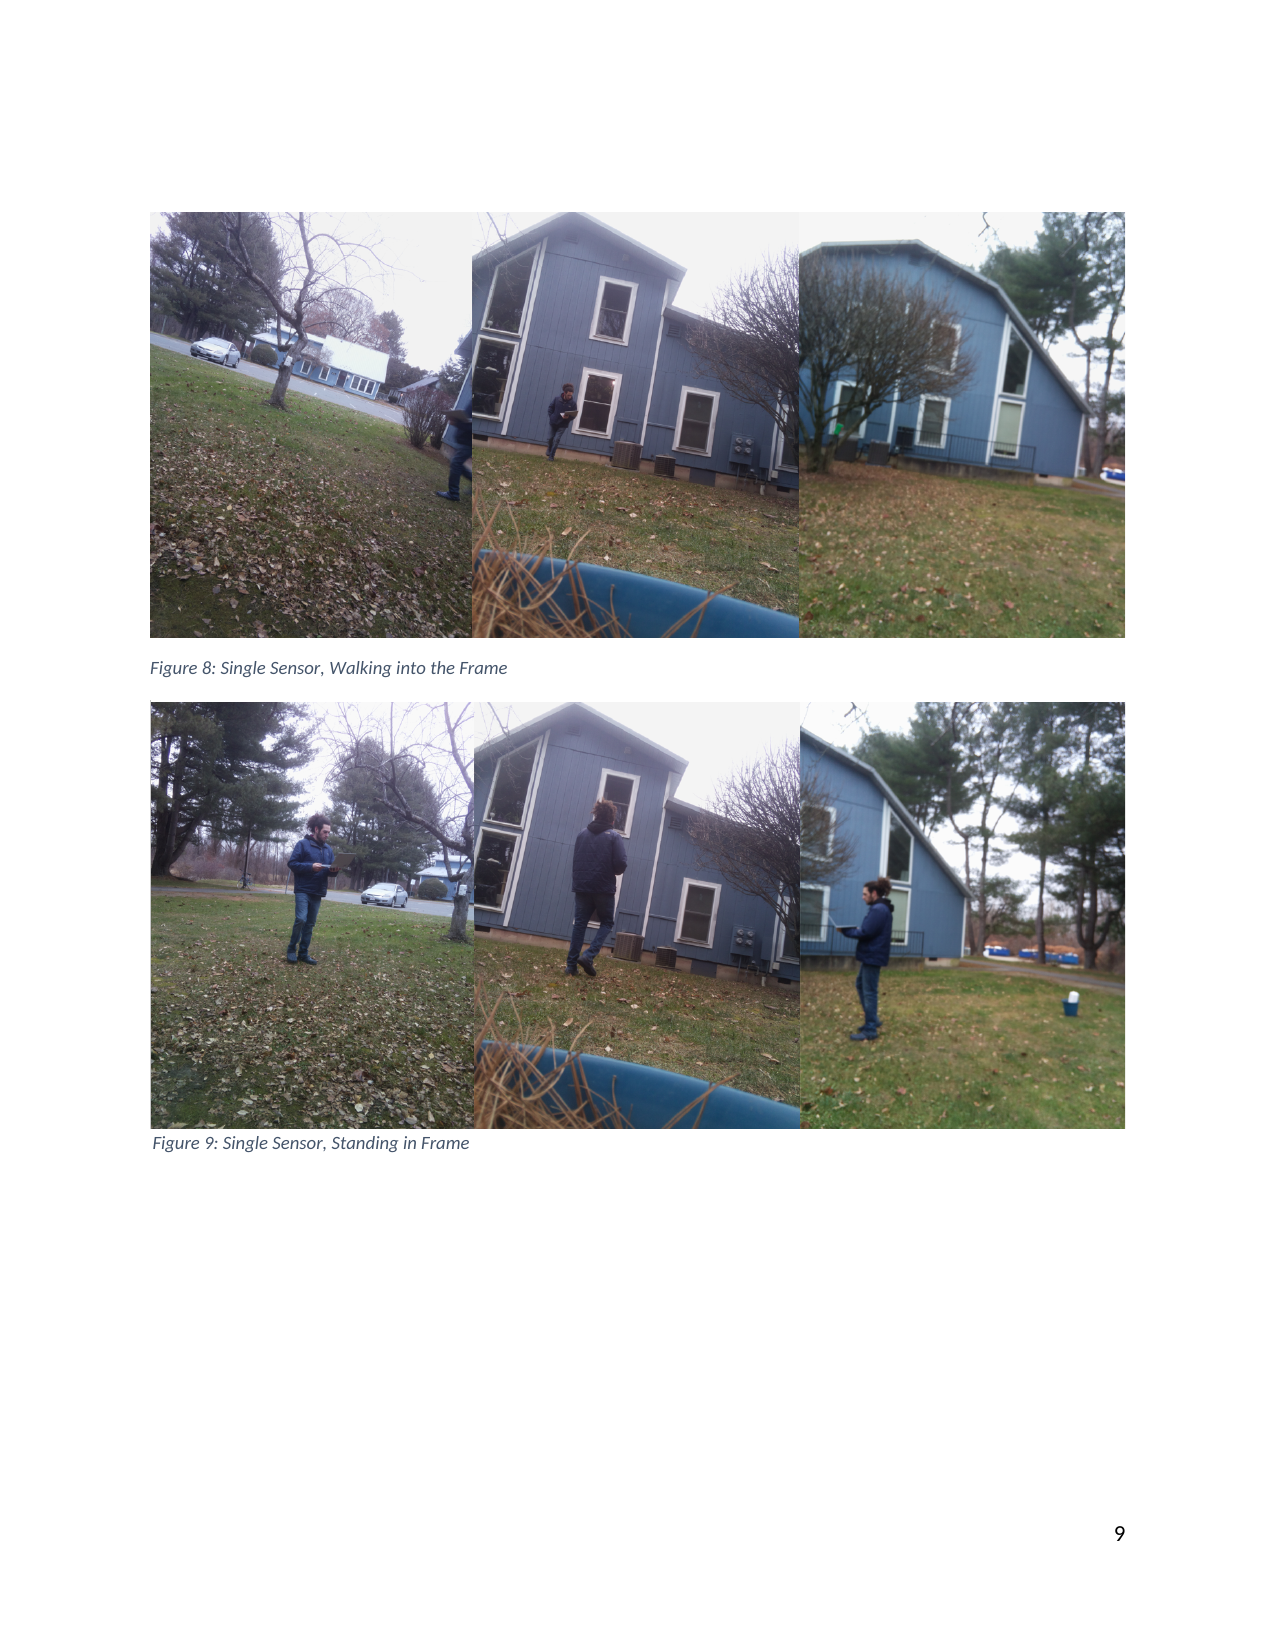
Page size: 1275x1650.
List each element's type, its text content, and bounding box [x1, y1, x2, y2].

picture [150, 700, 1125, 1129]
picture [150, 212, 1125, 638]
text Figure 8: Single Sensor, Walking into the Frame [150, 656, 1125, 679]
